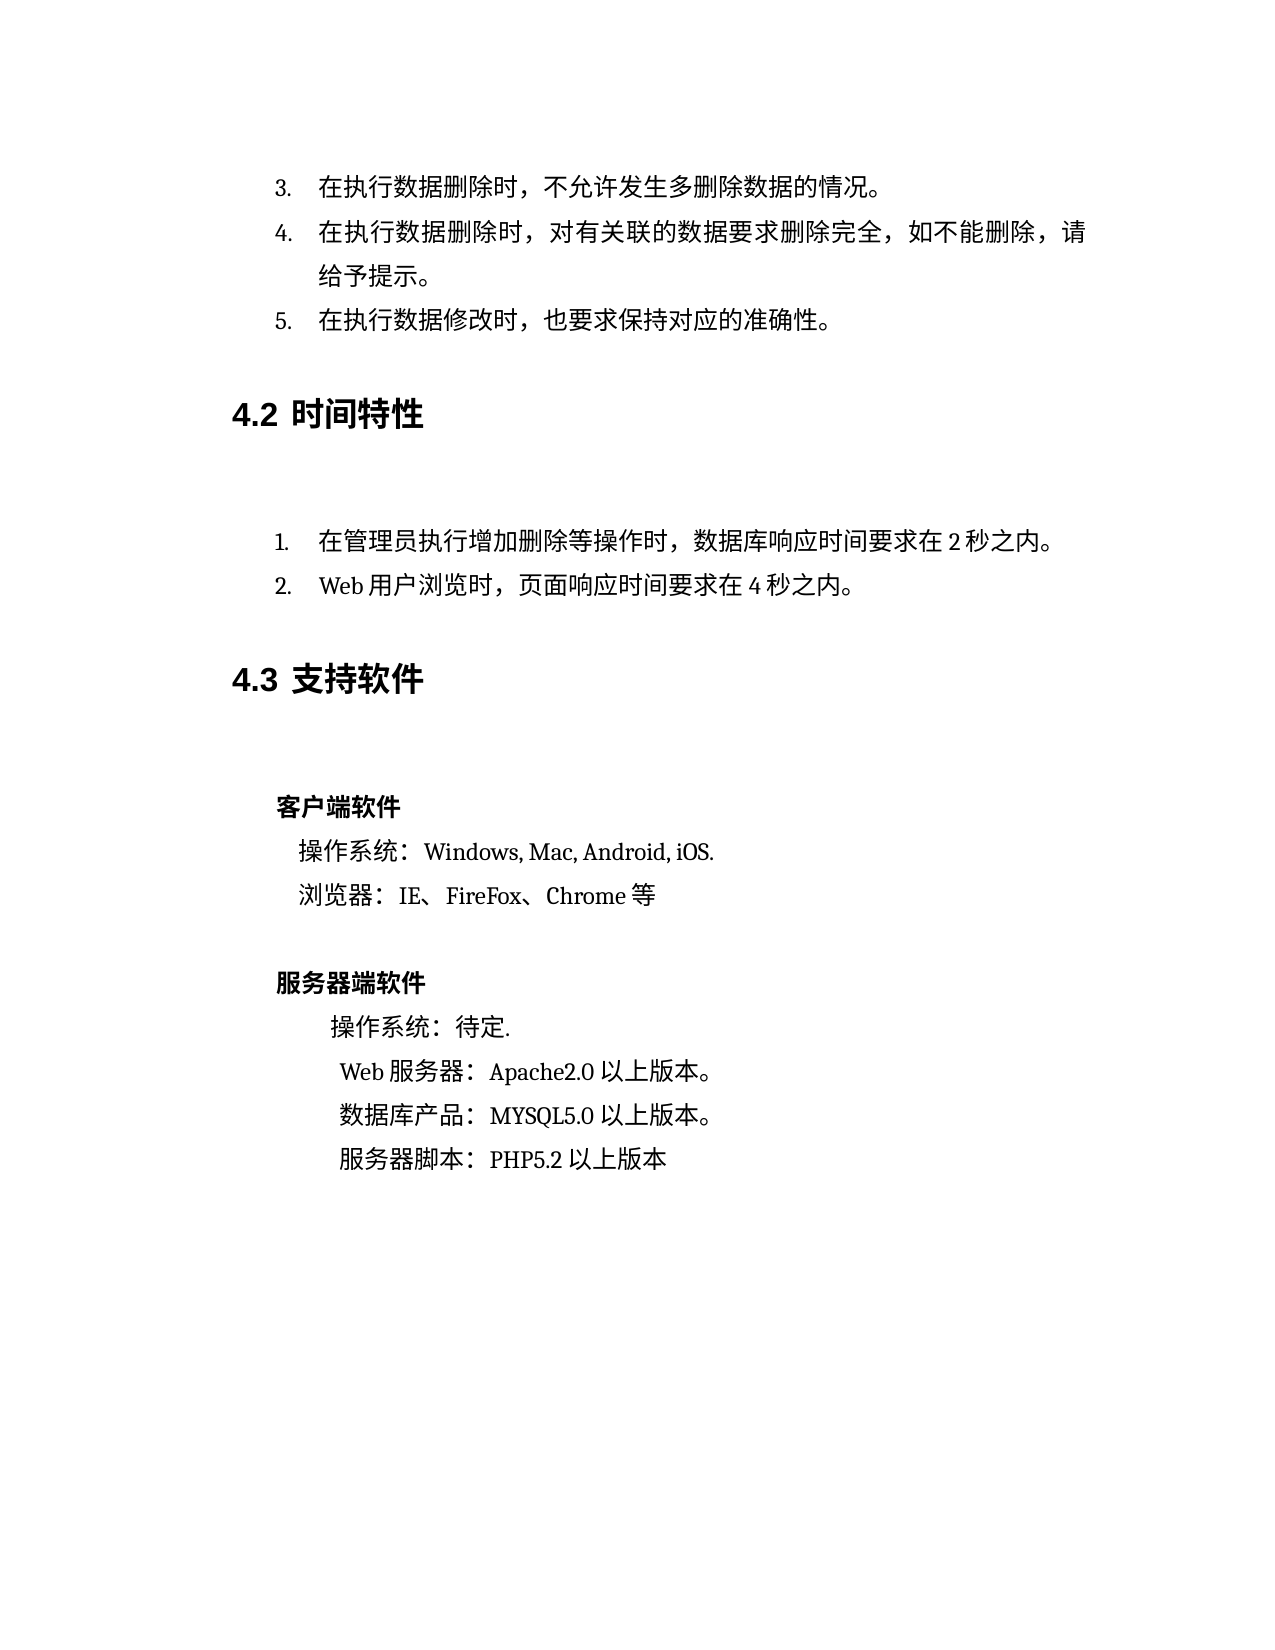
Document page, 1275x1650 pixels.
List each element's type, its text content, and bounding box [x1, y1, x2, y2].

text 服务器脚本：PHP5.2以上版本 [289, 1136, 1087, 1180]
text 客户端软件 [277, 783, 1087, 827]
text 操作系统：Windows, Mac, Android, iOS. [277, 827, 1087, 871]
text 操作系统：待定. [277, 1003, 1087, 1048]
list Web用户浏览时，页面响应时间要求在4秒之内。 [275, 562, 1087, 606]
text 服务器端软件 [277, 959, 1087, 1003]
text 浏览器：IE、FireFox、Chrome等 [277, 871, 1087, 915]
subtitle 时间特性 [232, 367, 1087, 456]
list 在执行数据删除时，不允许发生多删除数据的情况。 [275, 164, 1087, 208]
list 在执行数据删除时，对有关联的数据要求删除完全，如不能删除，请给予提示。 [275, 208, 1087, 296]
list 在执行数据修改时，也要求保持对应的准确性。 [275, 296, 1087, 340]
subtitle 支持软件 [232, 633, 1087, 721]
text Web服务器：Apache2.0以上版本。 [289, 1048, 1087, 1092]
text 数据库产品：MYSQL5.0 以上版本。 [289, 1092, 1087, 1136]
list 在管理员执行增加删除等操作时，数据库响应时间要求在2秒之内。 [275, 518, 1087, 562]
